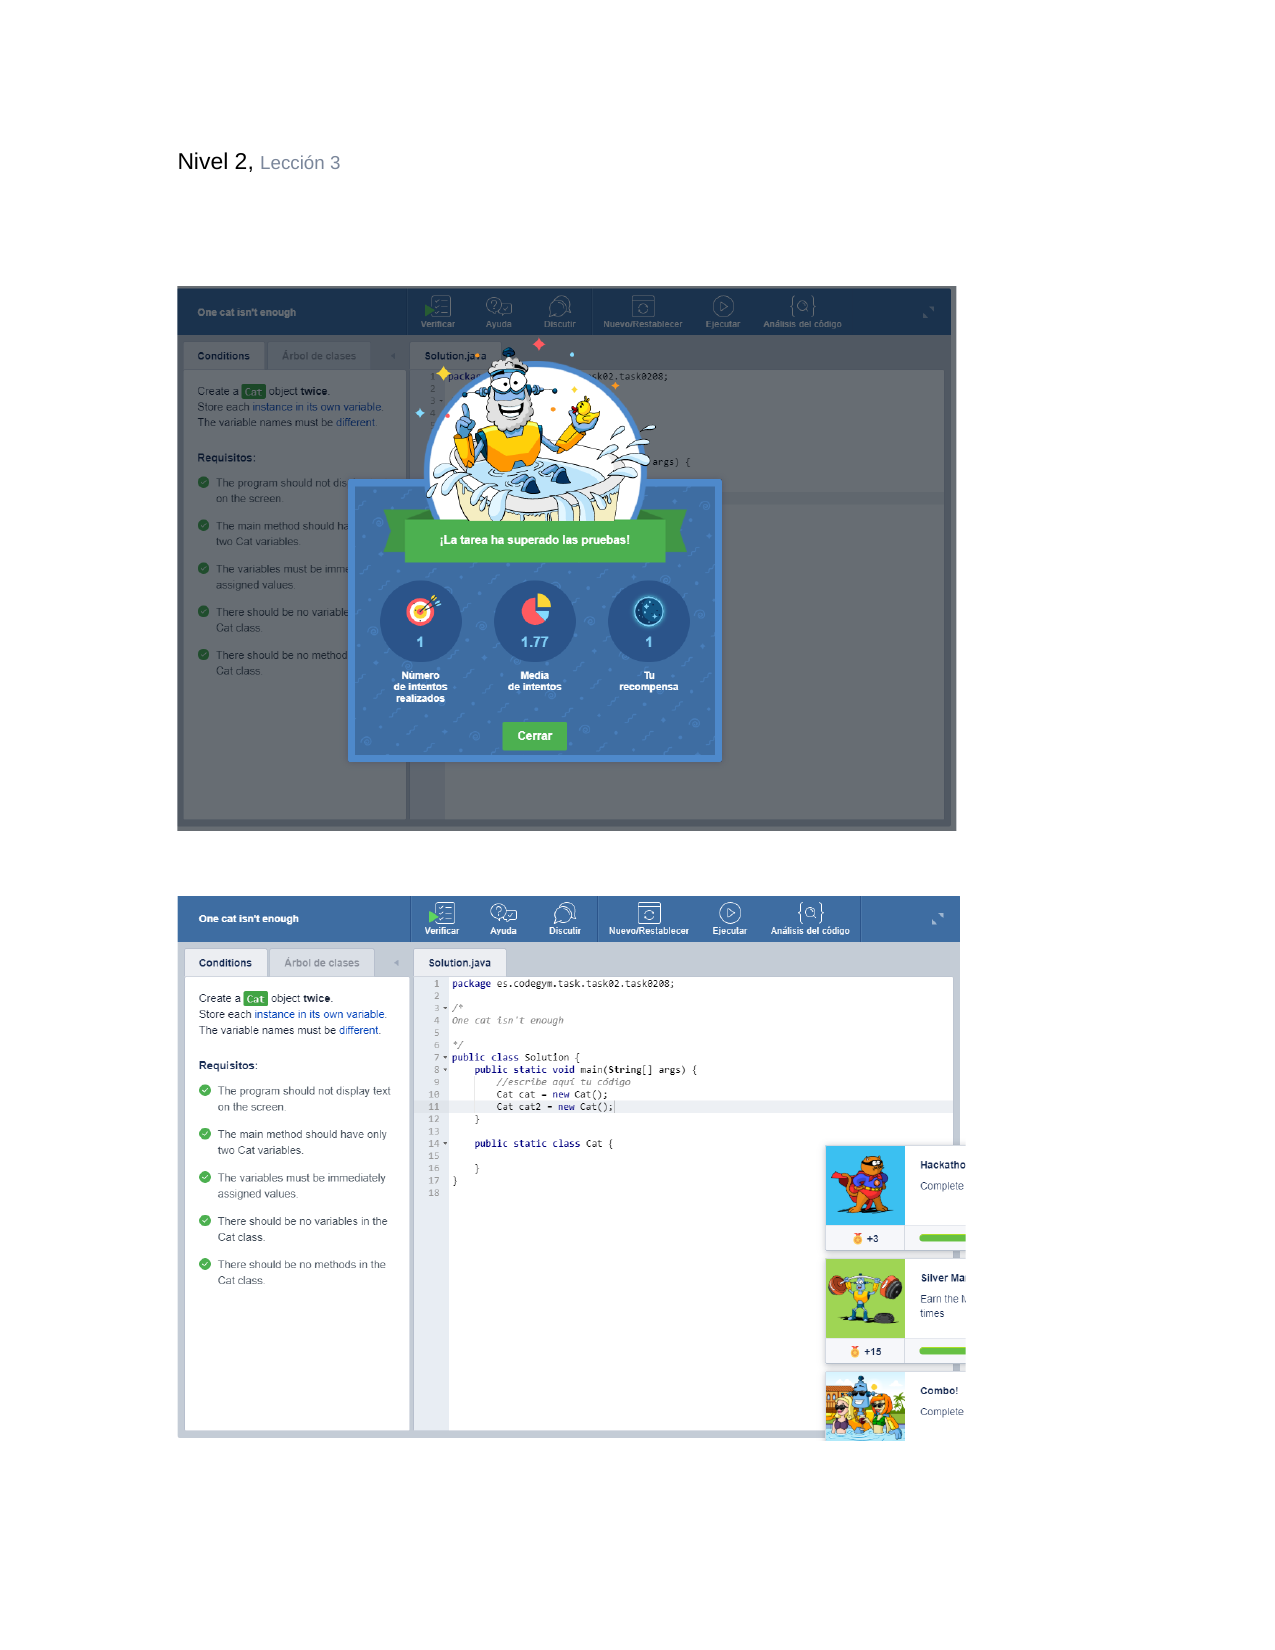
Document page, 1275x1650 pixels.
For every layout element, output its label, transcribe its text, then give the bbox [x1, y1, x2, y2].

text Nivel 2, Lección 3 [177, 148, 247, 174]
text Nivel 2, Lección 3 [260, 148, 1098, 174]
picture [177, 896, 966, 1441]
picture [177, 286, 957, 831]
